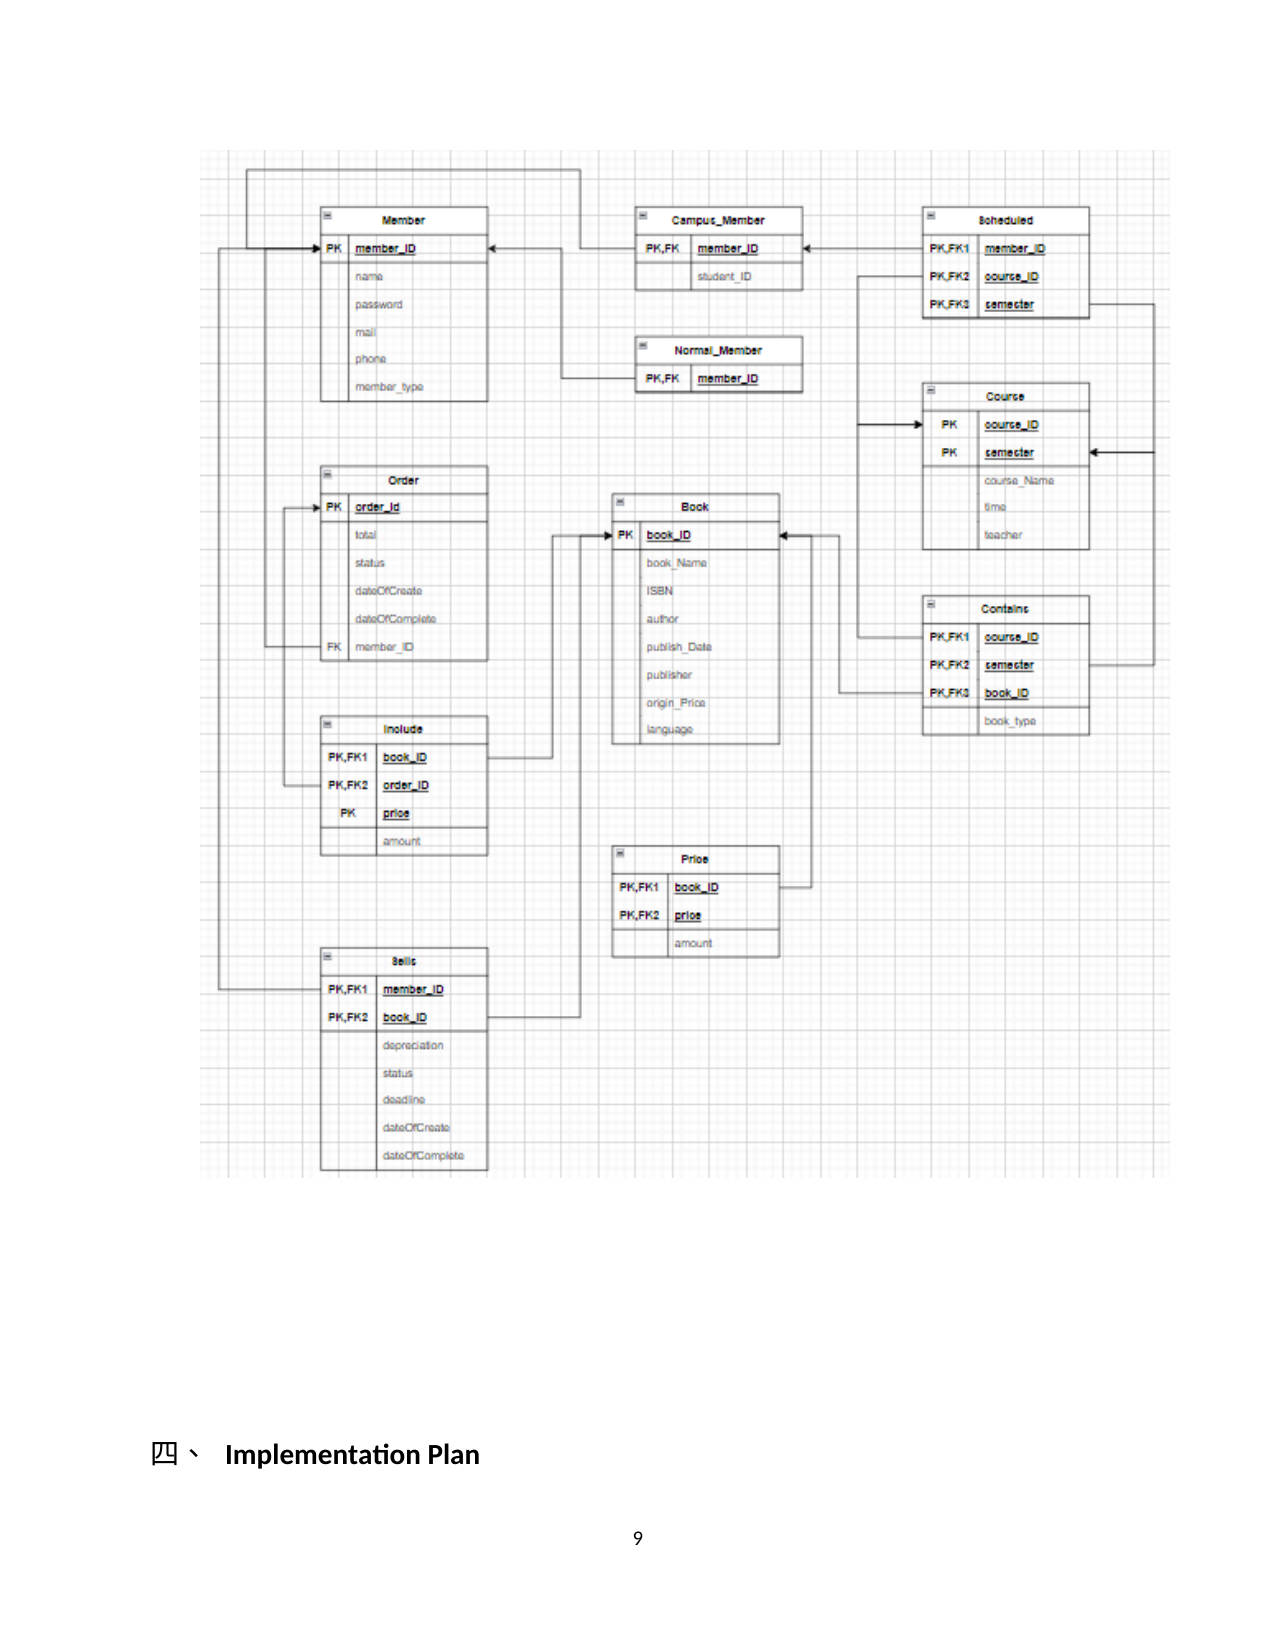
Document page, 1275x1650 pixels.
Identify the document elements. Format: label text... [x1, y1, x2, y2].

list Implementation Plan [150, 1430, 1125, 1473]
picture [200, 150, 1171, 1178]
